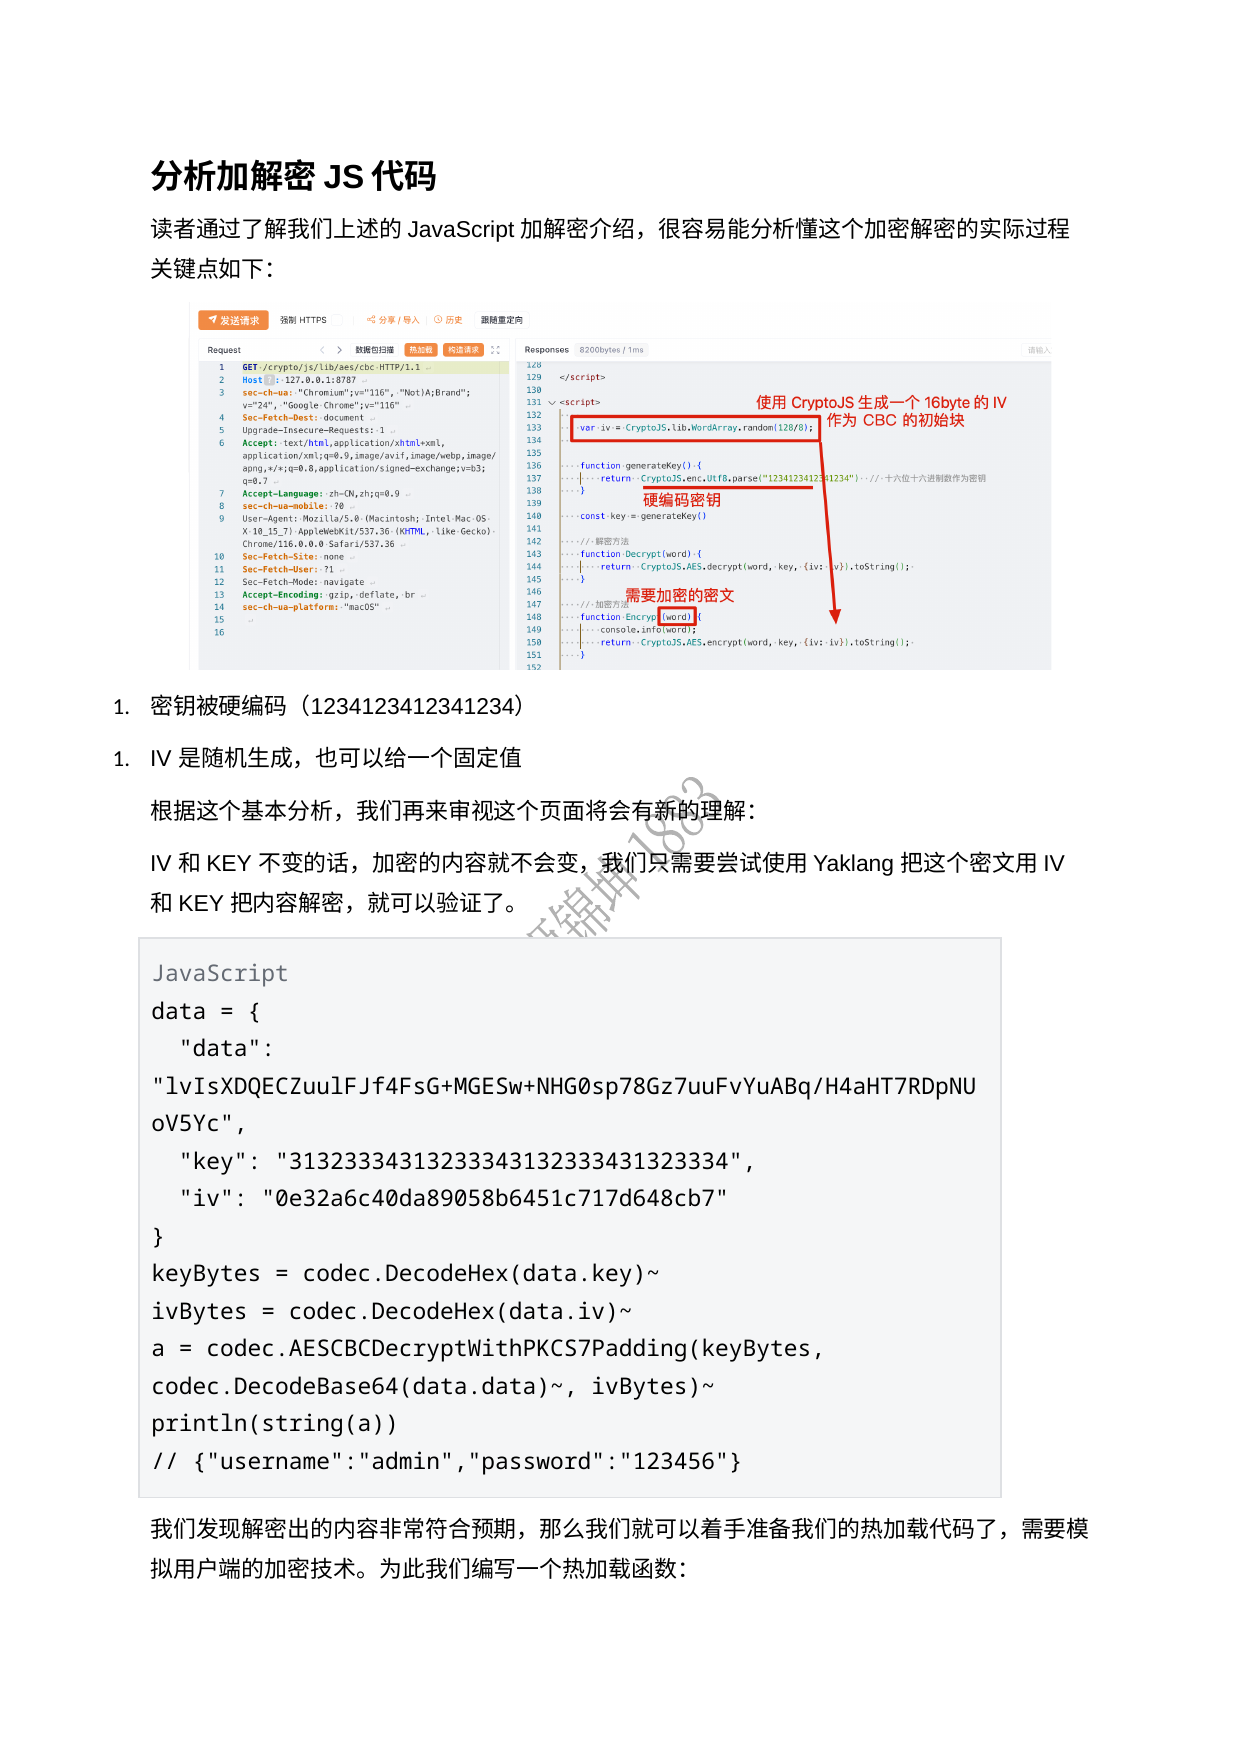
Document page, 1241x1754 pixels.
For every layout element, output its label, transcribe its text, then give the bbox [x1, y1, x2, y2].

picture [188, 302, 1052, 670]
text 读者通过了解我们上述的 JavaScript 加解密介绍，很容易能分析懂这个加密解密的实际过程关键点如下： [150, 211, 1090, 284]
text 我们发现解密出的内容非常符合预期，那么我们就可以着手准备我们的热加载代码了，需要模拟用户端的加密技术。为此我们编写一个热加载函数： [150, 1511, 1090, 1584]
text IV 和 KEY 不变的话，加密的内容就不会变，我们只需要尝试使用 Yaklang 把这个密文用 IV 和 KEY 把内容解密，就可以验证了。 [150, 845, 1090, 918]
table_header JavaScript data = { "data": "lvIsXDQECZuulFJf4FsG+MGESw+NHG0sp78Gz7uuFvYuABq/H4aHT7RDpNUoV5Yc", "key": "31323334313233343132333431323334", "iv": "0e32a6c40da89058b6451c717d648cb7" } keyBytes = codec.DecodeHex(data.key)~ ivBytes = codec.DecodeHex(data.iv)~ a = codec.AESCBCDecryptWithPKCS7Padding(keyBytes, codec.DecodeBase64(data.data)~, ivBytes)~ println(string(a)) // {"username":"admin","password":"123456"} [140, 939, 1000, 1497]
text 根据这个基本分析，我们再来审视这个页面将会有新的理解： [150, 793, 1090, 826]
list IV 是随机生成，也可以给一个固定值 [112, 740, 1090, 773]
list 密钥被硬编码（1234123412341234） [112, 688, 1090, 721]
